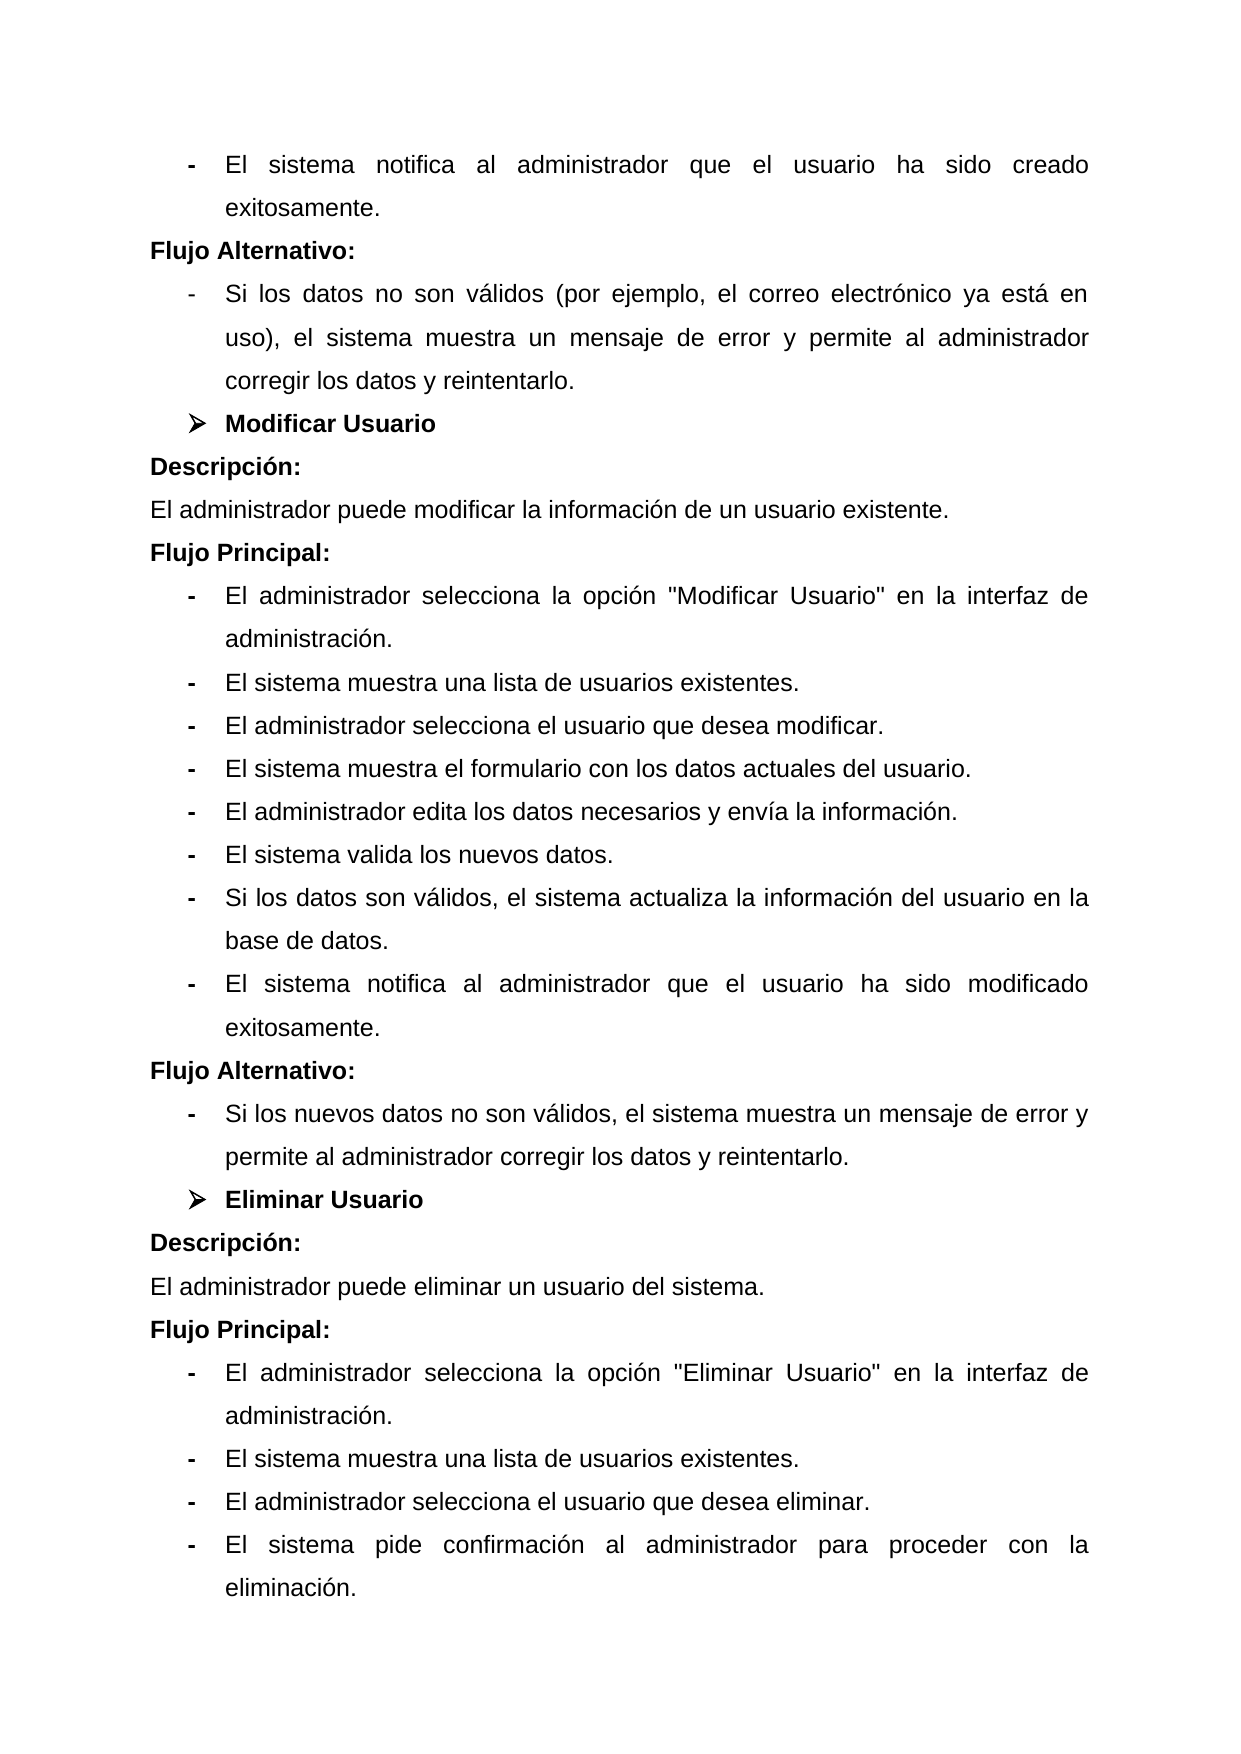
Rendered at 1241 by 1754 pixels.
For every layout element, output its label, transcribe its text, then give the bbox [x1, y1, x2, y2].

list El sistema muestra una lista de usuarios existentes. [187, 1444, 1090, 1473]
list Si los nuevos datos no son válidos, el sistema muestra un mensaje de error y permite al administrador corregir los datos y reintentarlo. [187, 1099, 1090, 1171]
list El sistema notifica al administrador que el usuario ha sido modificado exitosamente. [187, 969, 1090, 1041]
list Si los datos no son válidos (por ejemplo, el correo electrónico ya está en uso), el sistema muestra un mensaje de error y permite al administrador corregir los datos y reintentarlo. [187, 279, 1090, 394]
list El sistema notifica al administrador que el usuario ha sido creado exitosamente. [187, 150, 1090, 222]
list El sistema pide confirmación al administrador para proceder con la eliminación. [187, 1530, 1090, 1602]
list El administrador selecciona el usuario que desea eliminar. [187, 1487, 1090, 1516]
text Flujo Principal: [150, 1314, 1090, 1343]
list El sistema muestra el formulario con los datos actuales del usuario. [187, 754, 1090, 783]
list El sistema valida los nuevos datos. [187, 840, 1090, 869]
text Flujo Alternativo: [150, 1056, 1090, 1084]
list El administrador edita los datos necesarios y envía la información. [187, 797, 1090, 826]
list El administrador selecciona la opción "Modificar Usuario" en la interfaz de administración. [187, 581, 1090, 653]
text Flujo Principal: [150, 538, 1090, 567]
list Si los datos son válidos, el sistema actualiza la información del usuario en la base de datos. [187, 883, 1090, 955]
text El administrador puede modificar la información de un usuario existente. [150, 495, 1090, 524]
list Eliminar Usuario [187, 1185, 1090, 1214]
text El administrador puede eliminar un usuario del sistema. [150, 1271, 1090, 1300]
text Descripción: [150, 452, 1090, 481]
list Modificar Usuario [187, 409, 1090, 438]
text Descripción: [150, 1228, 1090, 1257]
list El administrador selecciona el usuario que desea modificar. [187, 711, 1090, 739]
list El sistema muestra una lista de usuarios existentes. [187, 668, 1090, 696]
list El administrador selecciona la opción "Eliminar Usuario" en la interfaz de administración. [187, 1358, 1090, 1429]
text Flujo Alternativo: [150, 236, 1090, 265]
